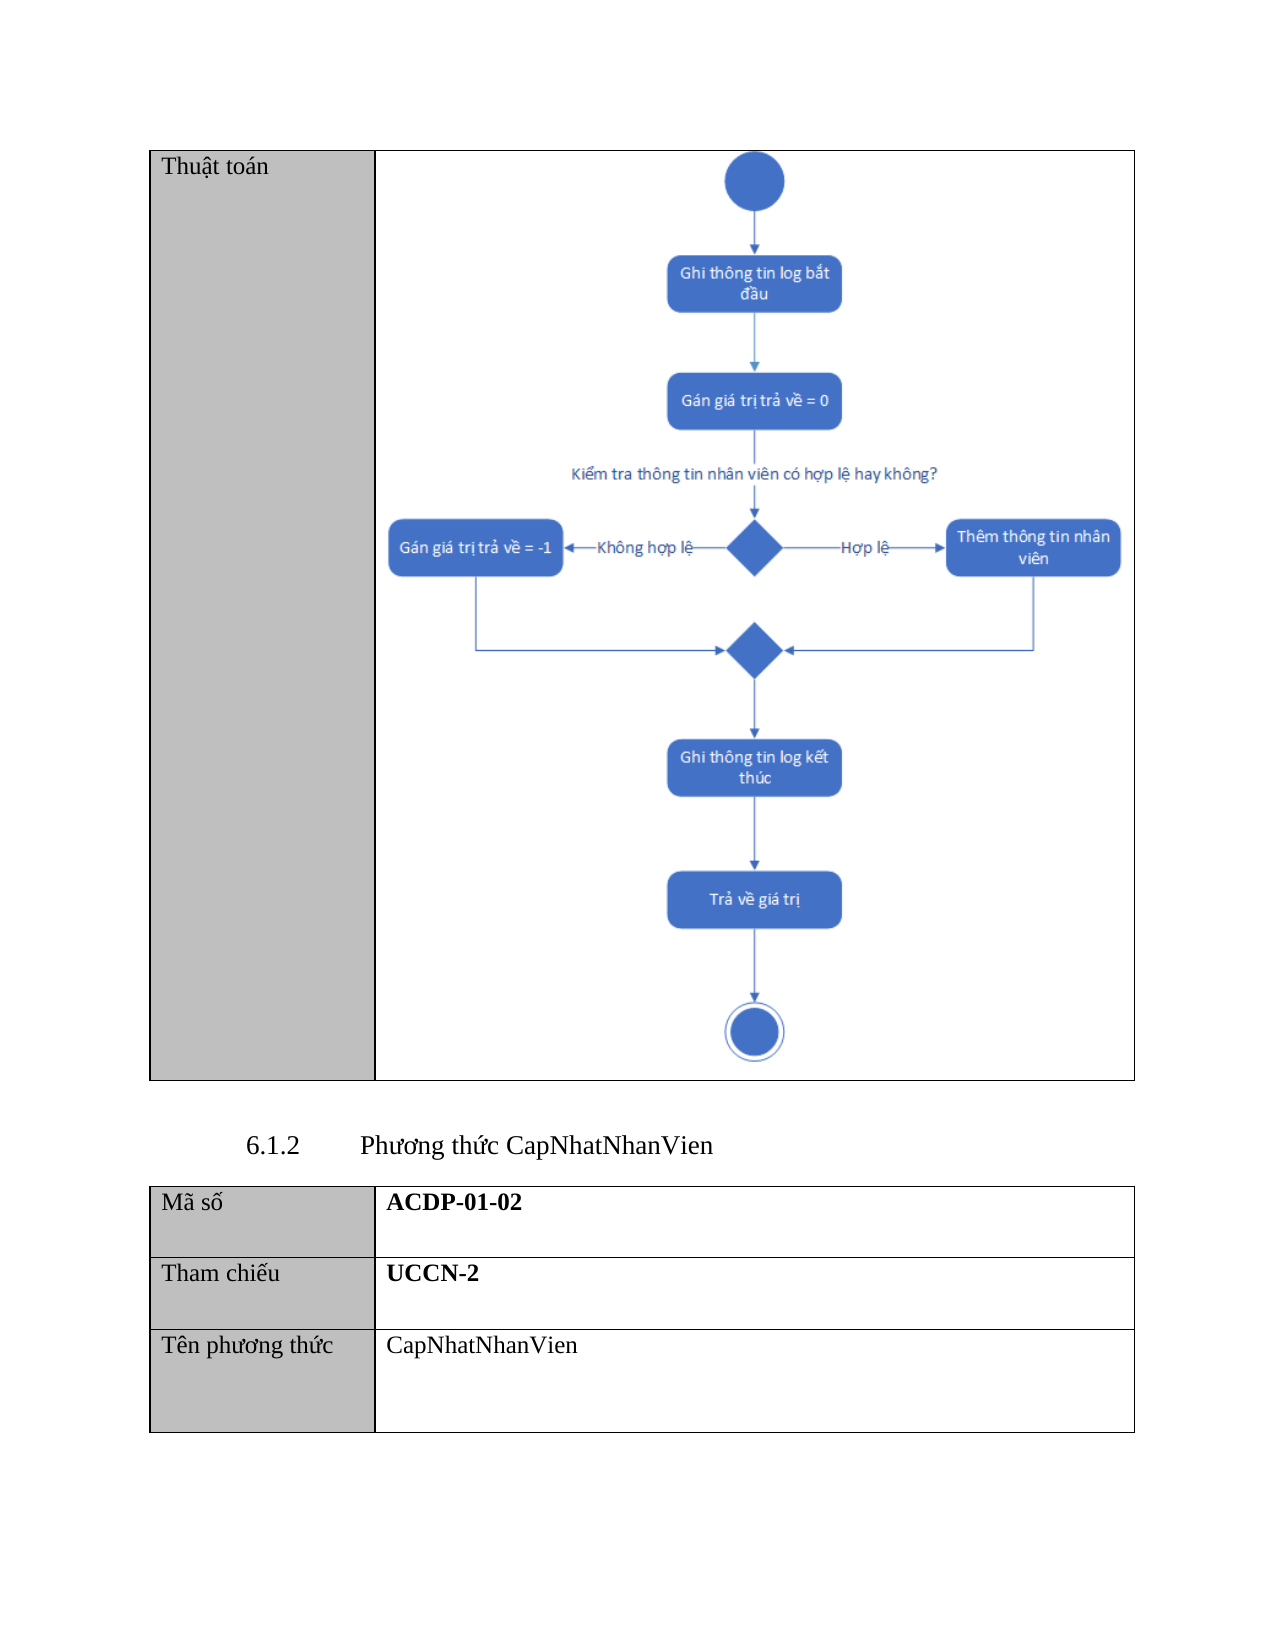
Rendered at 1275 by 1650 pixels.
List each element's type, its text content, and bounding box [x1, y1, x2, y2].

table_header ACDP-01-02 [376, 1187, 1134, 1257]
list Phương thức CapNhatNhanVien [300, 1129, 1125, 1160]
table_cell Tên phương thức [151, 1330, 374, 1432]
table_cell CapNhatNhanVien [376, 1330, 1134, 1432]
picture [386, 151, 1124, 1063]
table_cell UCCN-2 [376, 1258, 1134, 1329]
table_header Mã số [151, 1187, 374, 1257]
table_cell Tham chiếu [151, 1258, 374, 1329]
table_cell [376, 151, 1134, 1080]
table_cell Thuật toán [151, 151, 374, 1080]
